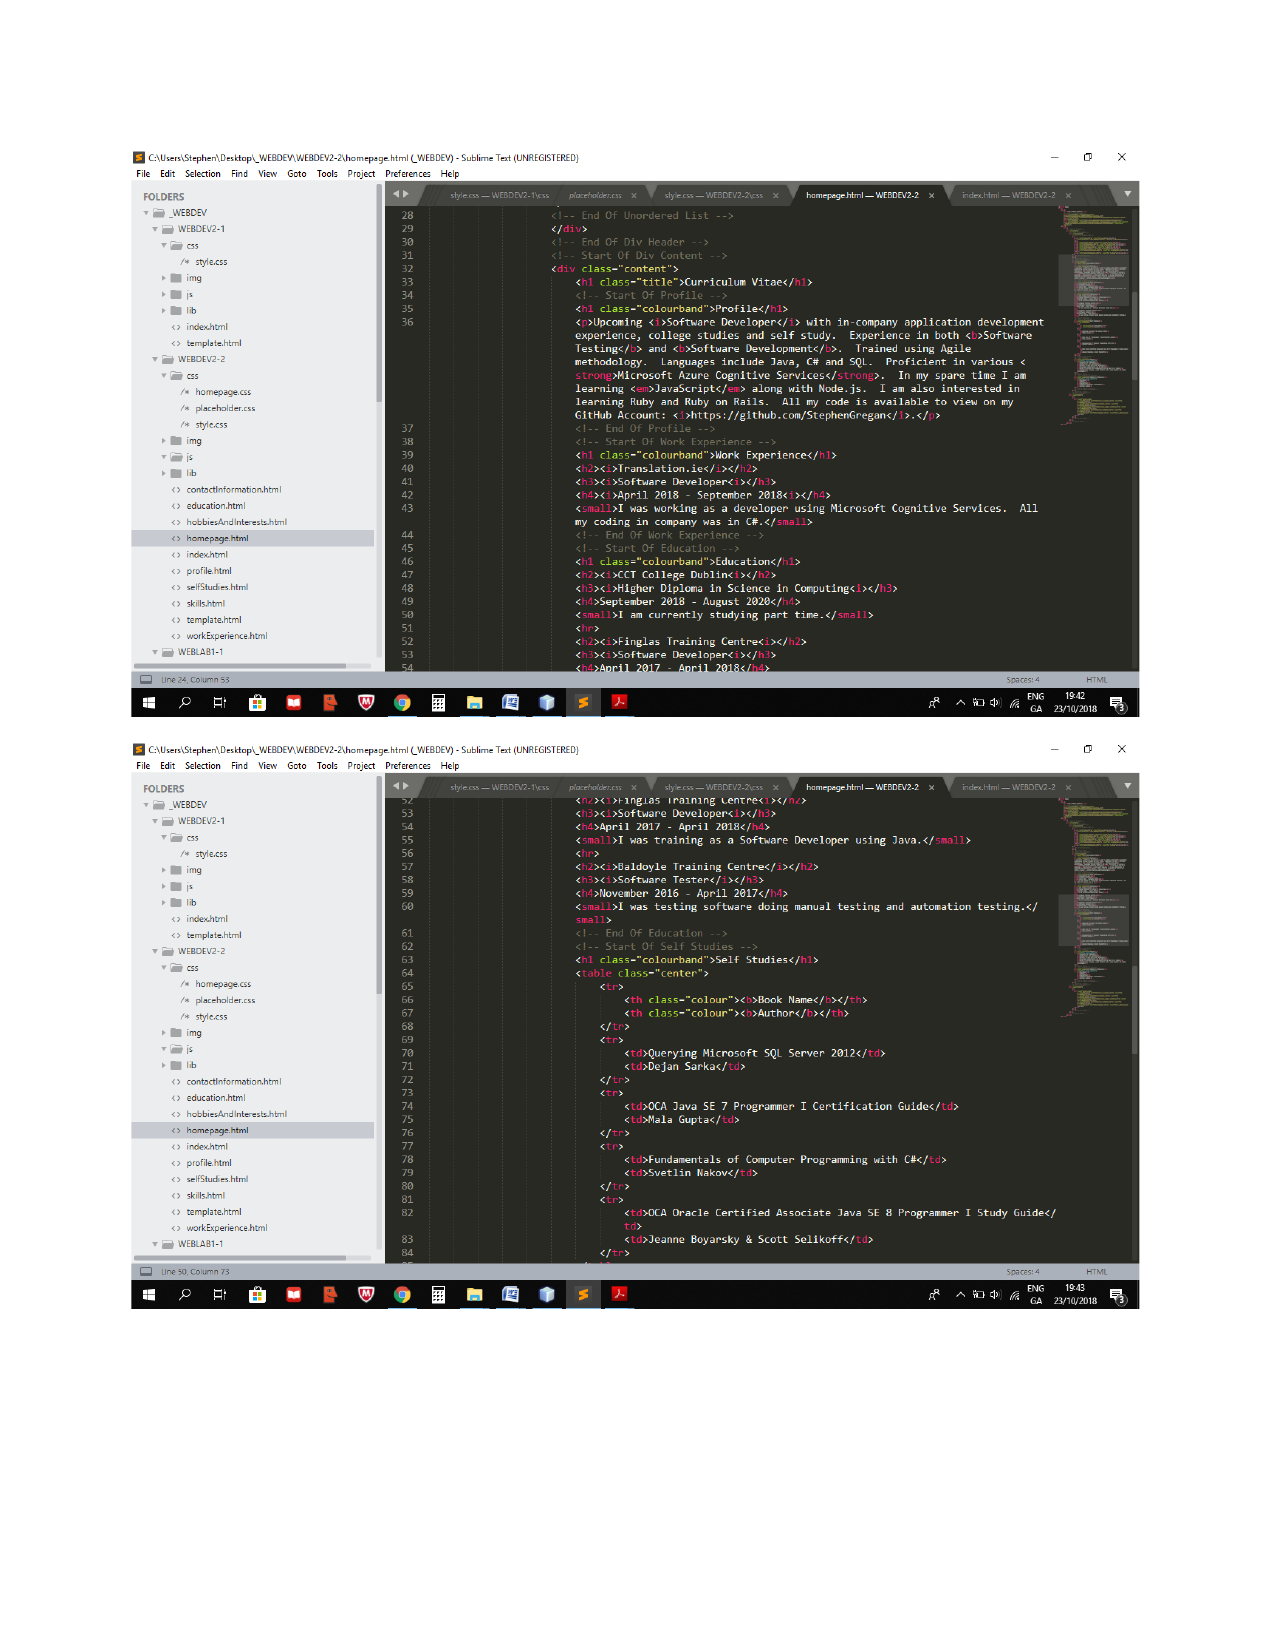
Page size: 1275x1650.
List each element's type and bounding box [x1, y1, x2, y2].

picture [131, 741, 1140, 1309]
picture [131, 150, 1140, 717]
